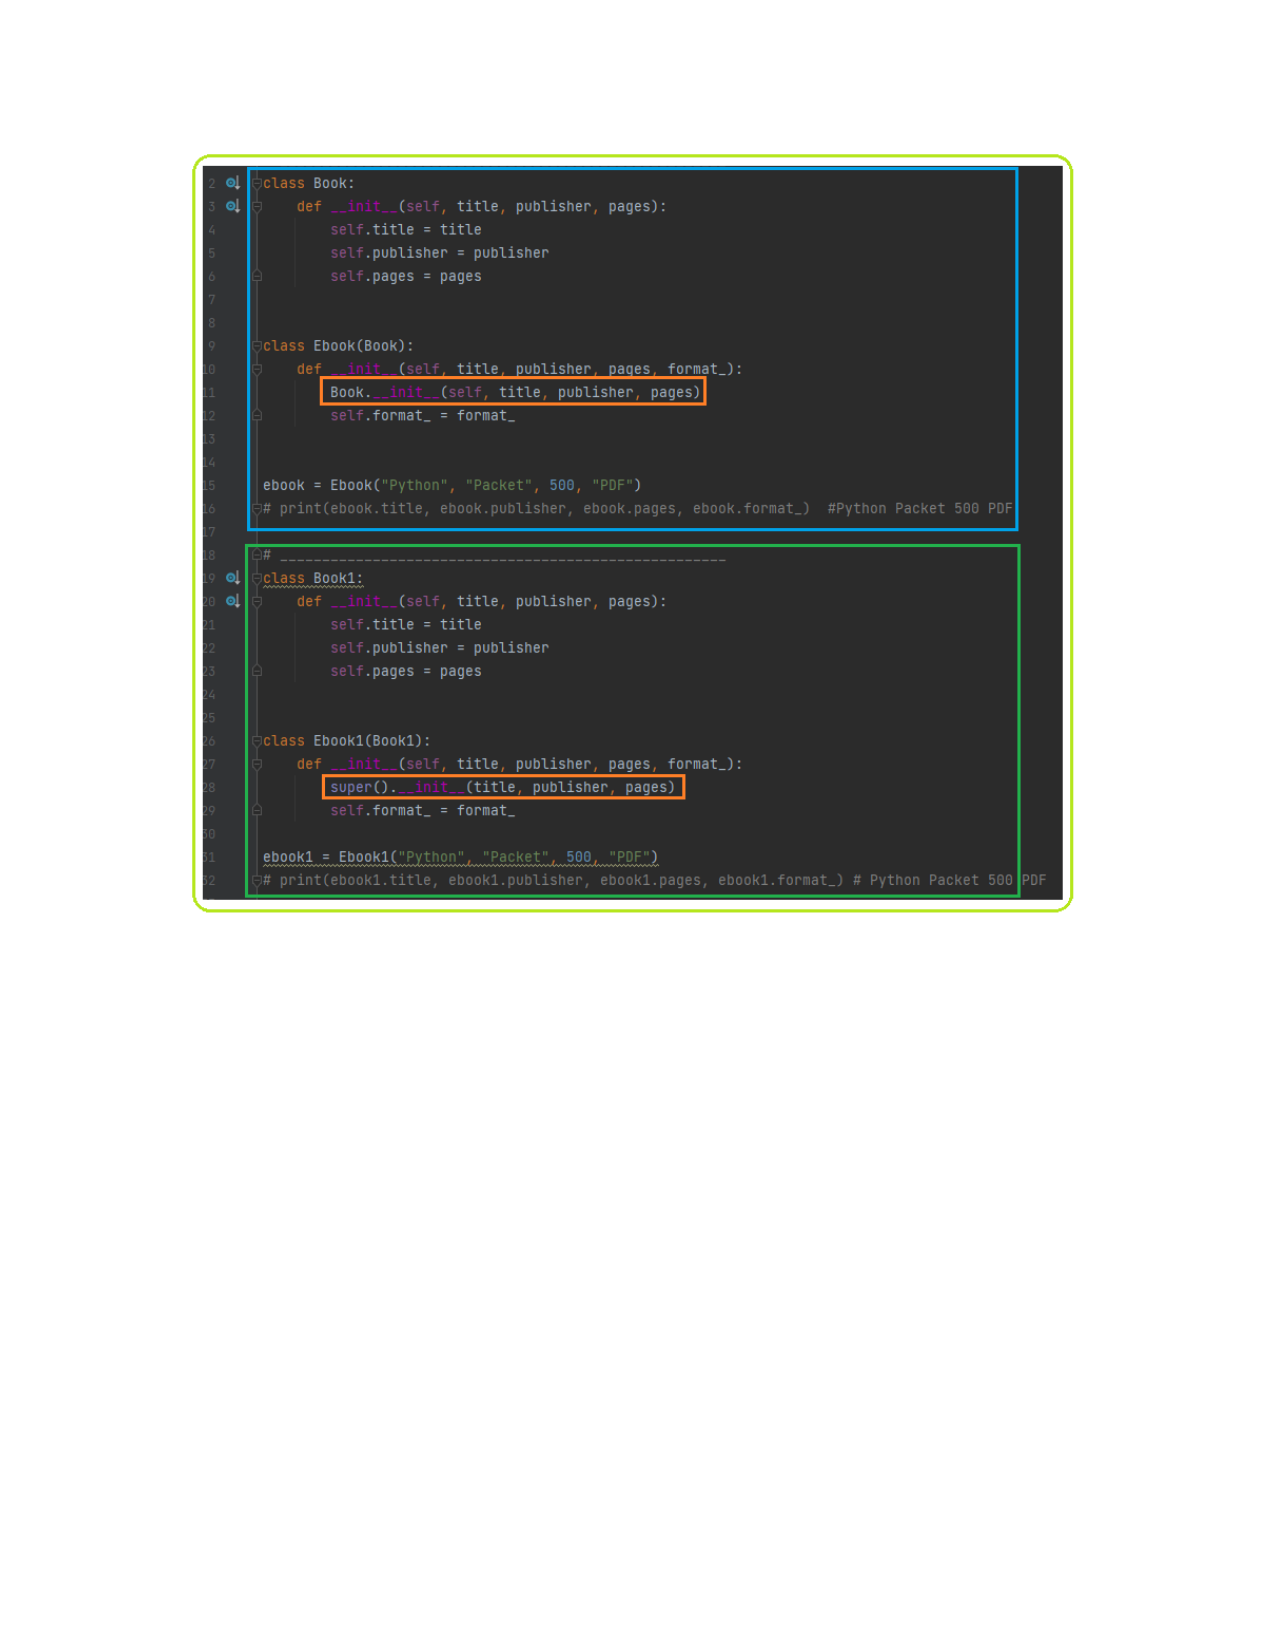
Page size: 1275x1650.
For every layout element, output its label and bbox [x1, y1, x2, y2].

picture [187, 150, 1087, 922]
